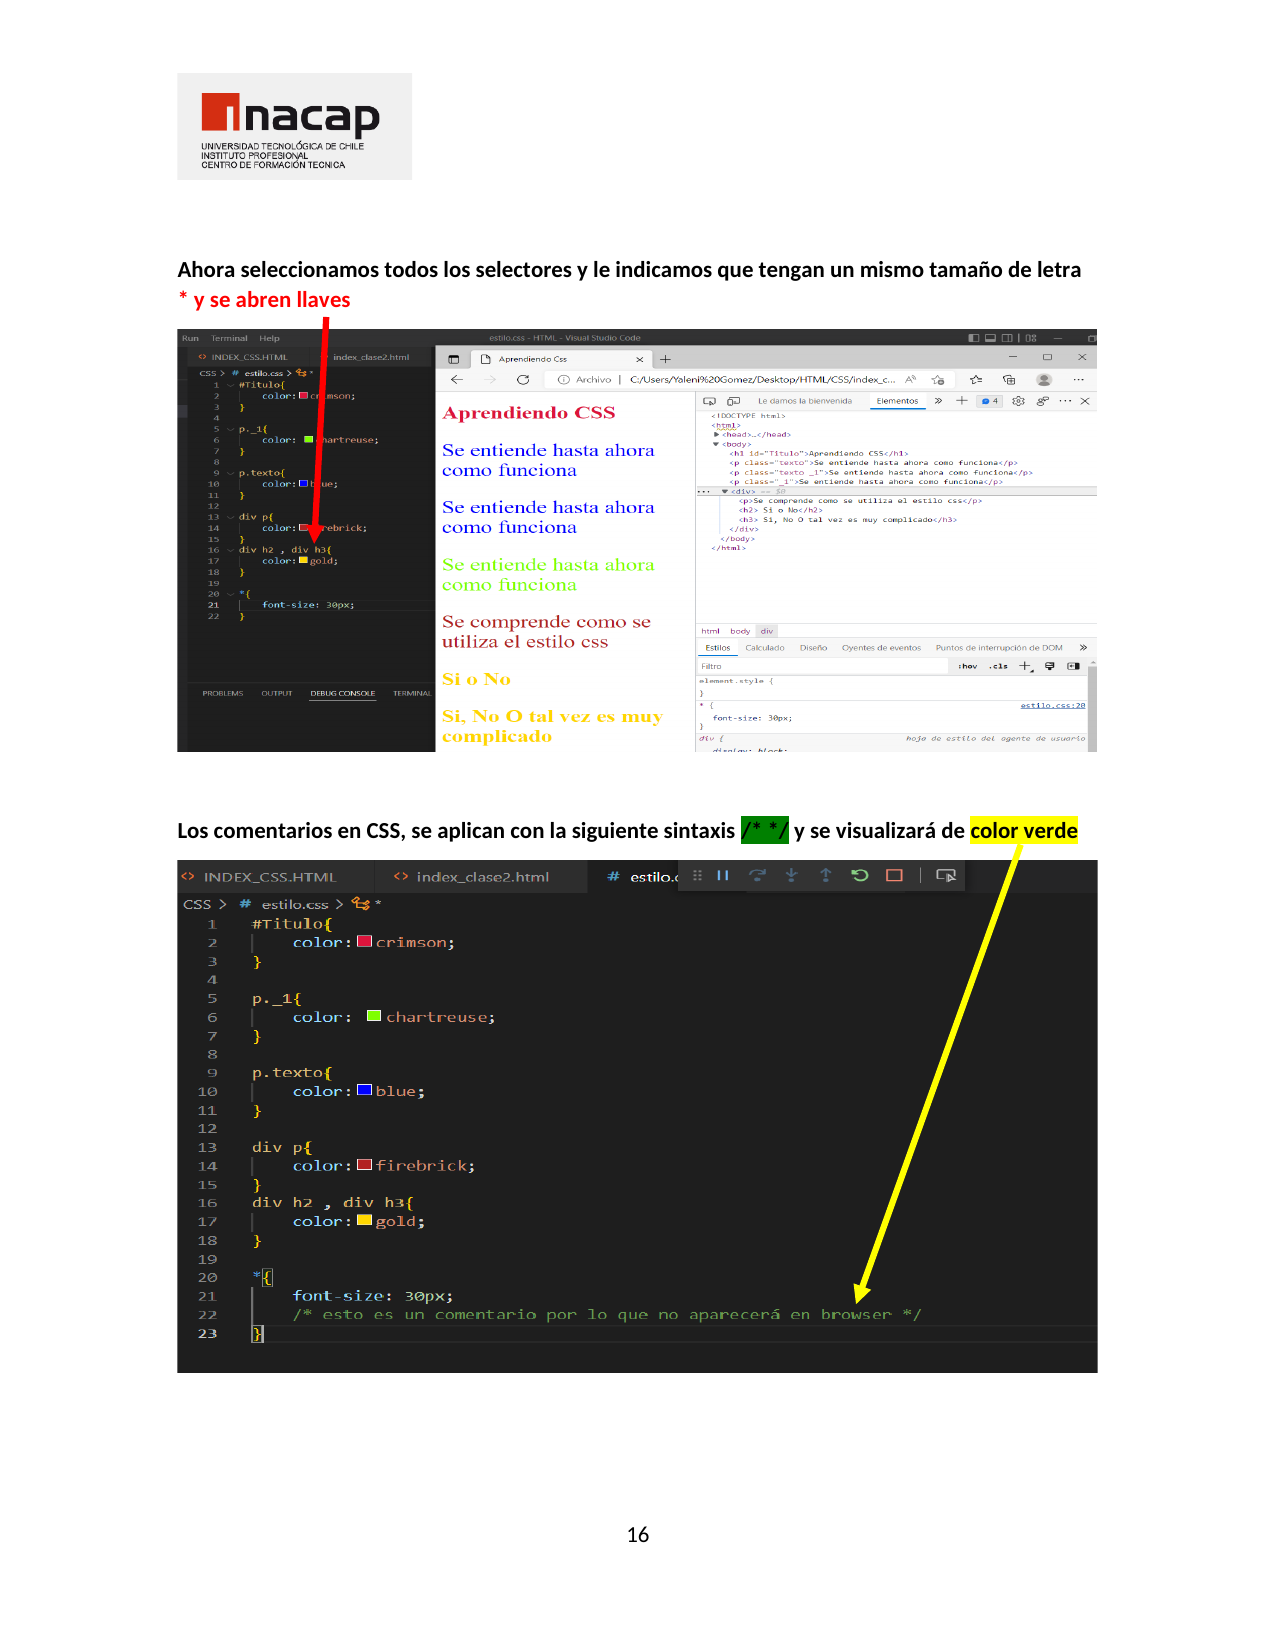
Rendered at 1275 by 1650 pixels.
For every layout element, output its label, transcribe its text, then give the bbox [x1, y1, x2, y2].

picture [177, 329, 1097, 752]
text Ahora seleccionamos todos los selectores y le indicamos que tengan un mismo tamaño de letra * y se abren llaves [177, 254, 1098, 313]
picture [177, 860, 1098, 1373]
picture [177, 73, 413, 180]
text Los comentarios en CSS, se aplican con la siguiente sintaxis /* */ y se visualizará de color verde [177, 814, 1098, 844]
